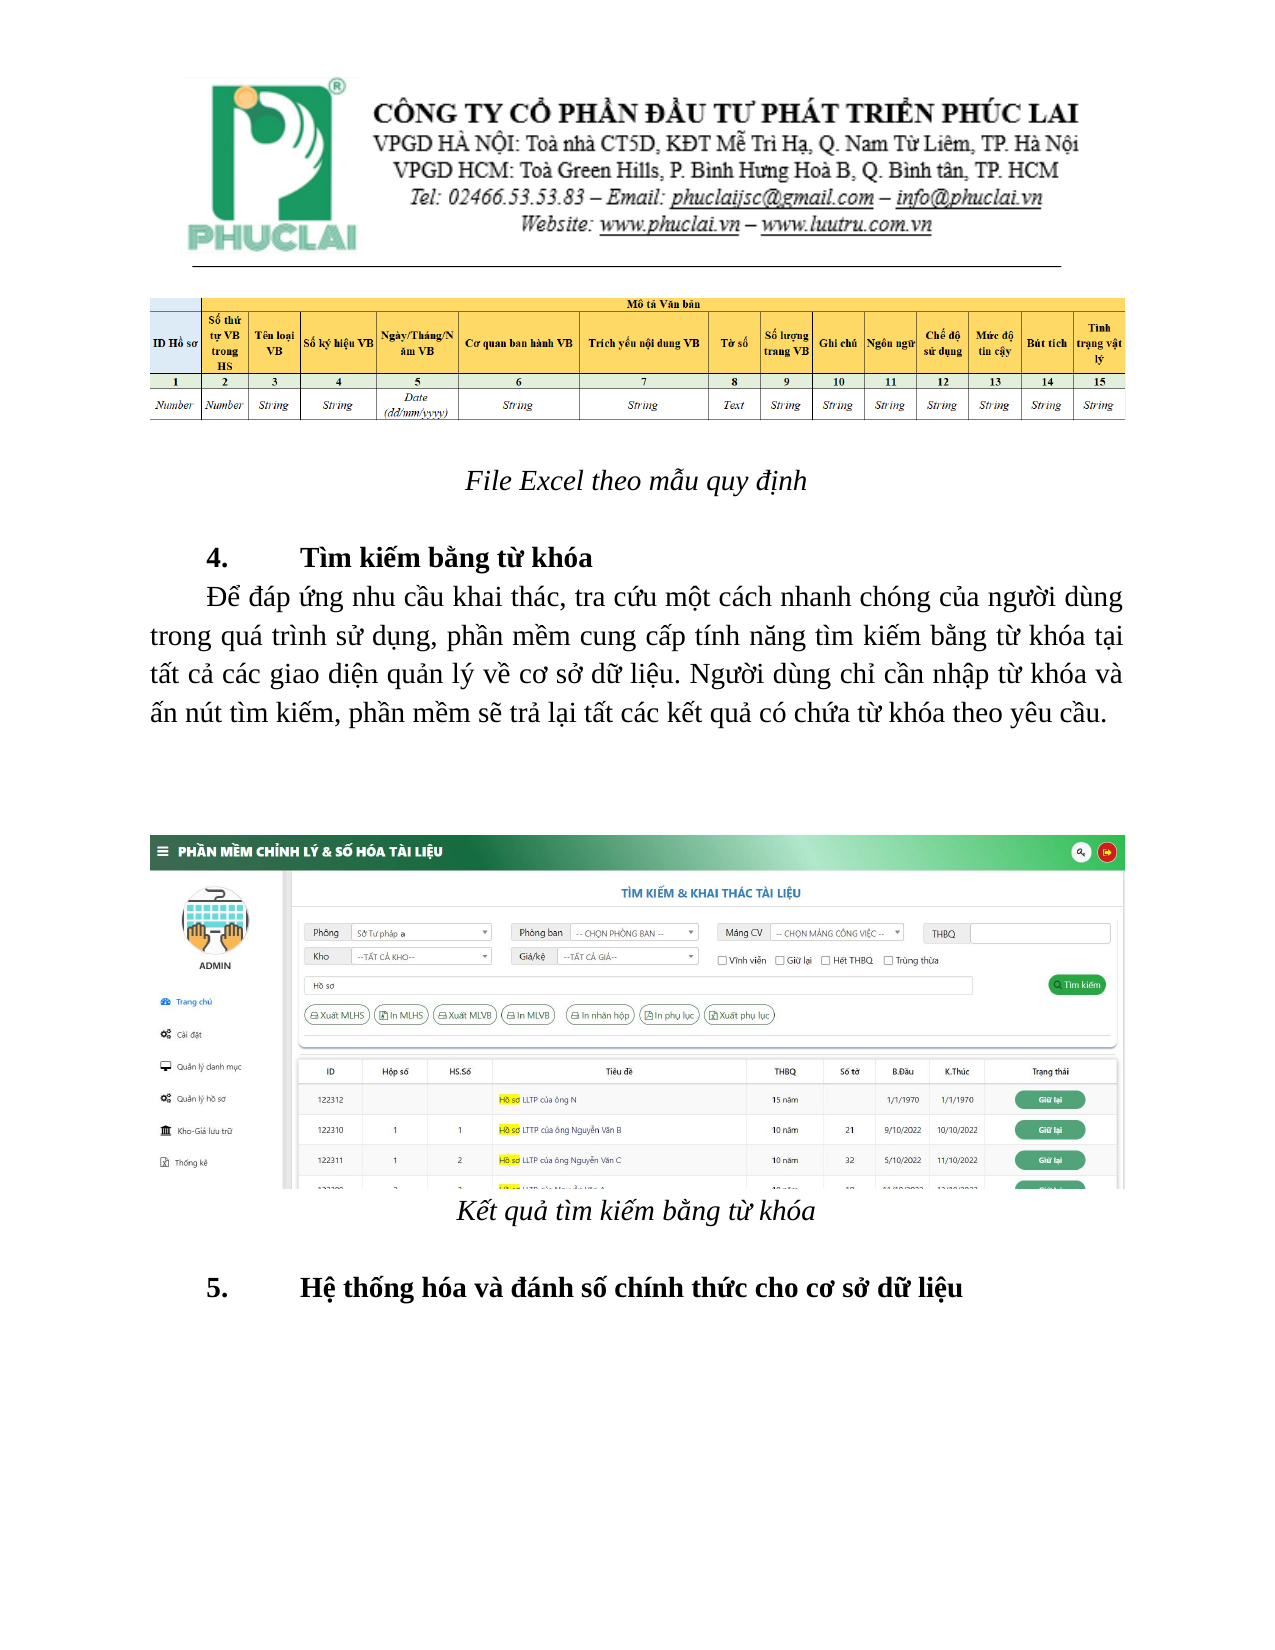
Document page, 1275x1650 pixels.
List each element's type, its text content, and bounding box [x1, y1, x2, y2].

list Tìm kiếm bằng từ khóa [150, 541, 1125, 574]
picture [182, 57, 1093, 266]
list Kết quả tìm kiếm bằng từ khóa [150, 1193, 1125, 1227]
picture [150, 298, 1125, 421]
list Để đáp ứng nhu cầu khai thác, tra cứu một cách nhanh chóng của người dùng trong quá trình sử dụng, phần mềm cung cấp tính năng tìm kiếm bằng từ khóa tại tất cả các giao diện quản lý về cơ sở dữ liệu. Người dùng chỉ cần nhập từ khóa và ấn nút tìm kiếm, phần mềm sẽ trả lại tất các kết quả có chứa từ khóa theo yêu cầu. [150, 579, 1125, 728]
list File Excel theo mẫu quy định [150, 463, 1125, 497]
picture [150, 733, 1125, 1189]
list Hệ thống hóa và đánh số chính thức cho cơ sở dữ liệu [150, 1270, 1125, 1304]
